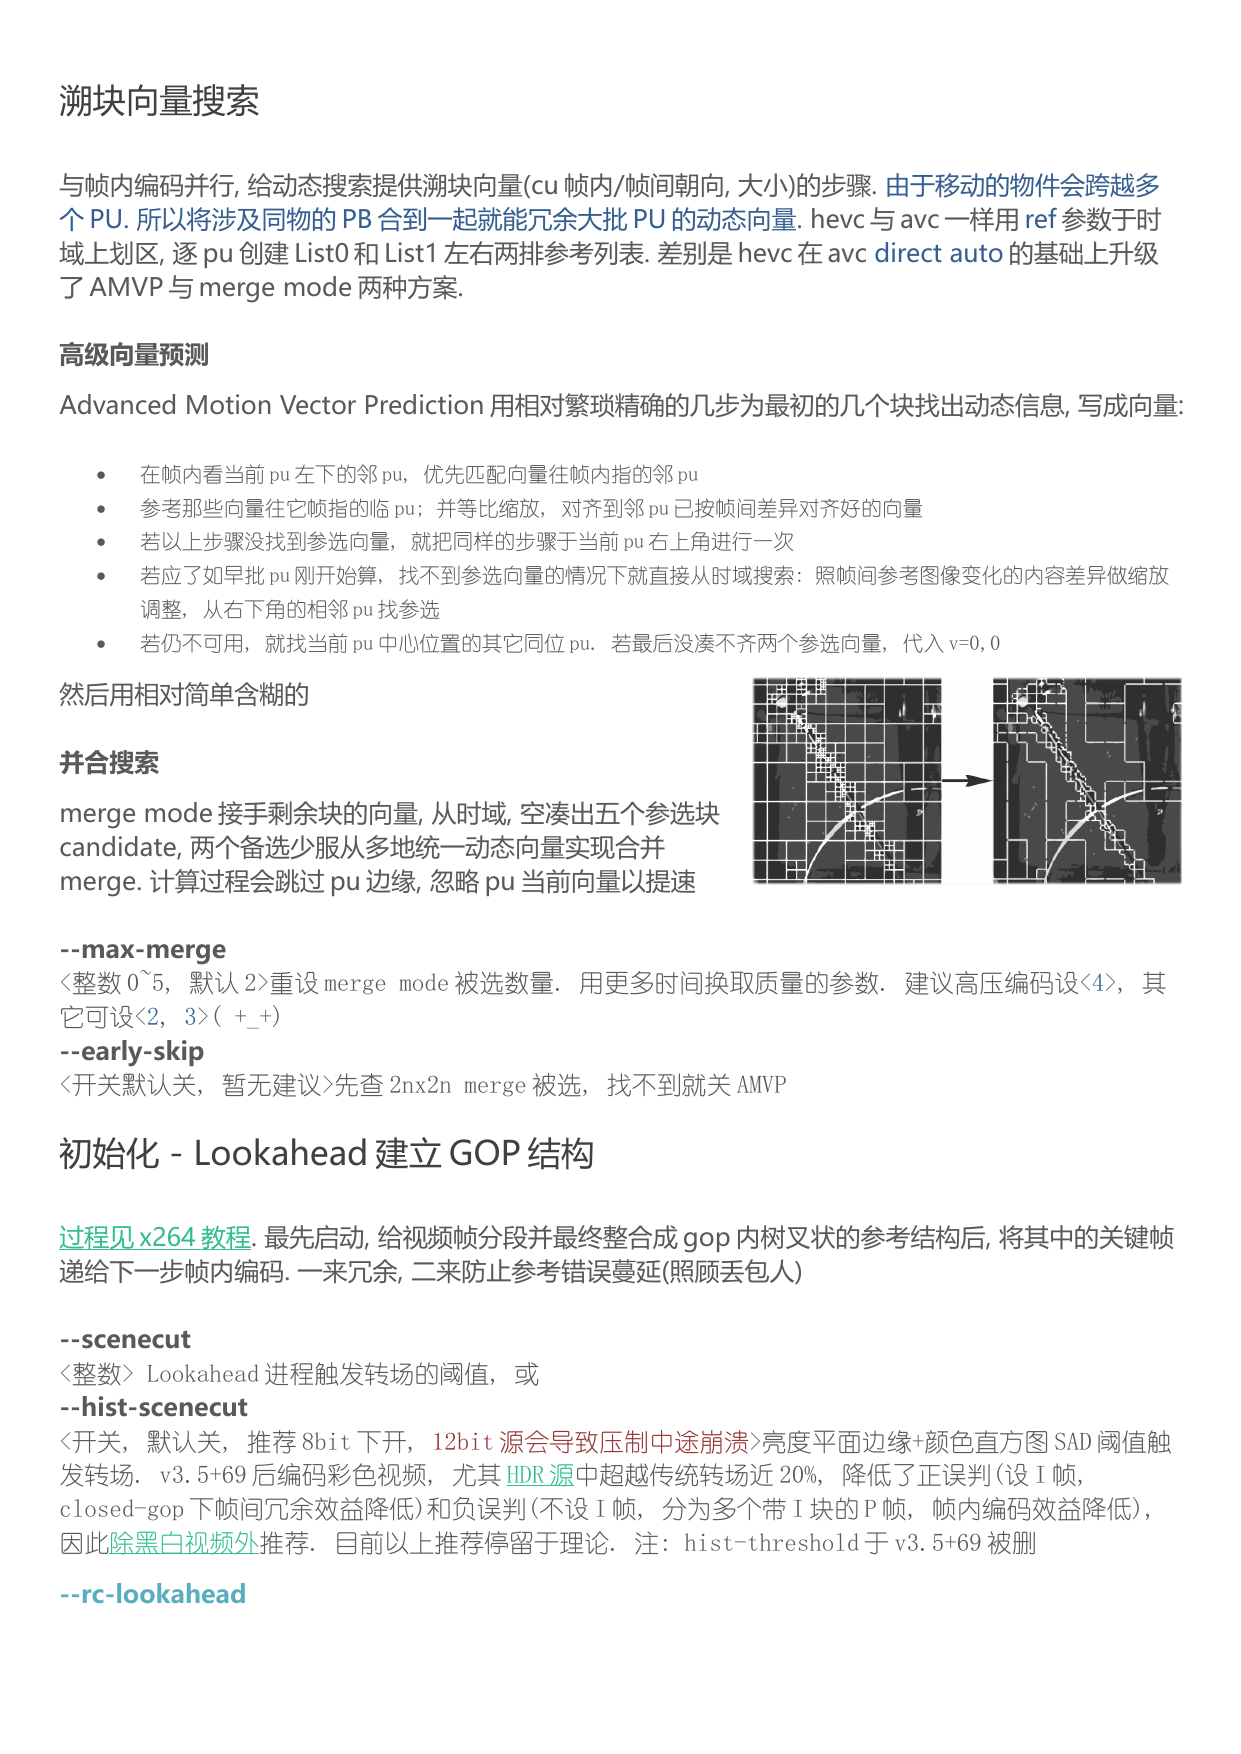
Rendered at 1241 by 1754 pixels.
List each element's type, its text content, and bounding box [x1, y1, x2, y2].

text --early-skip [59, 1033, 1181, 1067]
text 参考那些向量往它帧指的临pu; 并等比缩放, 对齐到邻pu已按帧间差异对齐好的向量 [96, 490, 1181, 524]
subtitle 溯块向量搜索 [59, 65, 1181, 133]
text <整数> Lookahead进程触发转场的阈值, 或 [59, 1356, 1181, 1390]
subtitle 初始化 - Lookahead建立GOP结构 [59, 1118, 1181, 1186]
text --max-merge [59, 931, 1181, 965]
picture [755, 680, 1180, 882]
text --scenecut [59, 1322, 1181, 1356]
text 若以上步骤没找到参选向量, 就把同样的步骤于当前pu右上角进行一次 [96, 524, 1181, 558]
text 若仍不可用, 就找当前pu中心位置的其它同位pu. 若最后没凑不齐两个参选向量, 代入v=0,0 [96, 626, 1181, 659]
text 在帧内看当前pu左下的邻pu, 优先匹配向量往帧内指的邻pu [96, 456, 1181, 490]
subtitle 高级向量预测 [59, 337, 1181, 371]
text merge mode接手剩余块的向量, 从时域, 空凑出五个参选块candidate, 两个备选少服从多地统一动态向量实现合并merge. 计算过程会跳过pu边缘, 忽略pu当前向量以提速 [59, 795, 1181, 897]
text <开关, 默认关, 推荐8bit下开, 12bit源会导致压制中途崩溃>亮度平面边缘+颜色直方图SAD阈值触发转场. v3.5+69后编码彩色视频, 尤其HDR源中超越传统转场近20%, 降低了正误判(设I帧, closed-gop下帧间冗余效益降低)和负误判(不设I帧, 分为多个带I块的P帧, 帧内编码效益降低), 因此除黑白视频外推荐. 目前以上推荐停留于理论. 注: hist-threshold于v3.5+69被删 [59, 1424, 1181, 1559]
text <开关默认关, 暂无建议>先查2nx2n merge被选, 找不到就关AMVP [59, 1067, 1181, 1101]
text --hist-scenecut [59, 1390, 1181, 1424]
text <整数0~5, 默认2>重设merge mode被选数量. 用更多时间换取质量的参数. 建议高压编码设<4>, 其它可设<2, 3>( +_+) [59, 965, 1181, 1033]
subtitle 并合搜索 [59, 744, 752, 778]
text --rc-lookahead [59, 1576, 1181, 1610]
text 与帧内编码并行, 给动态搜索提供溯块向量(cu帧内/帧间朝向, 大小)的步骤. 由于移动的物件会跨越多个PU. 所以将涉及同物的PB合到一起就能冗余大批PU的动态向量. hevc与avc一样用ref参数于时域上划区, 逐pu创建List0和List1左右两排参考列表. 差别是hevc在avc direct auto的基础上升级了AMVP与merge mode两种方案. [59, 167, 1181, 303]
text 然后用相对简单含糊的 [59, 677, 752, 711]
text 过程见x264教程. 最先启动, 给视频帧分段并最终整合成gop内树叉状的参考结构后, 将其中的关键帧递给下一步帧内编码. 一来冗余, 二来防止参考错误蔓延(照顾丢包人) [59, 1220, 1181, 1288]
text 若应了如早批pu刚开始算, 找不到参选向量的情况下就直接从时域搜索: 照帧间参考图像变化的内容差异做缩放调整, 从右下角的相邻pu找参选 [96, 558, 1181, 626]
text Advanced Motion Vector Prediction用相对繁琐精确的几步为最初的几个块找出动态信息, 写成向量: [59, 388, 1181, 422]
